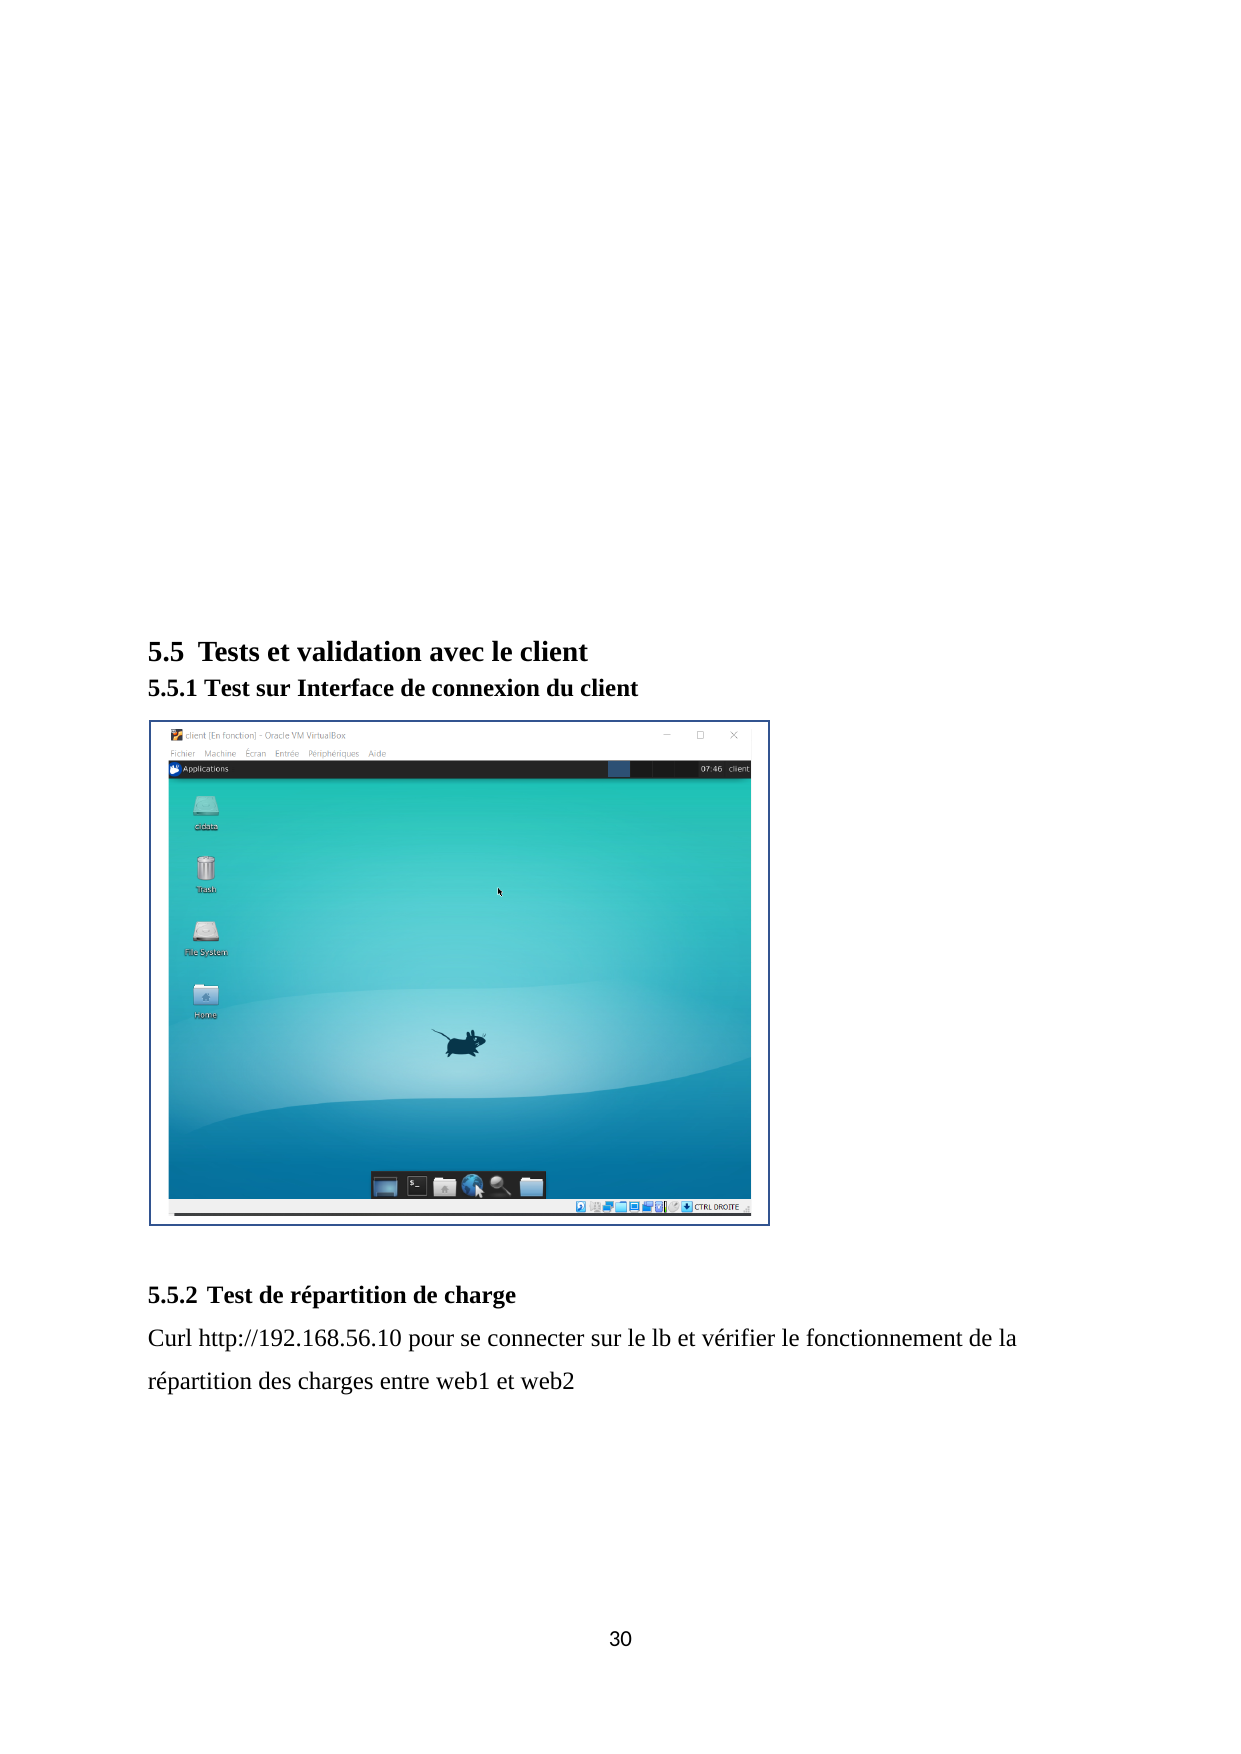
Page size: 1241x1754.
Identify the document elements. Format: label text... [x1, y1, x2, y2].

text Curl http://192.168.56.10 pour se connecter sur le lb et vérifier le fonctionnement de la répartition des charges entre web1 et web2 [148, 1323, 1093, 1395]
subtitle Test de répartition de charge [148, 1280, 1093, 1309]
subtitle Tests et validation avec le client [148, 634, 1093, 668]
subtitle 5.5.1 Test sur Interface de connexion du client [148, 673, 1093, 702]
picture [168, 1172, 752, 1216]
picture [168, 729, 752, 1150]
